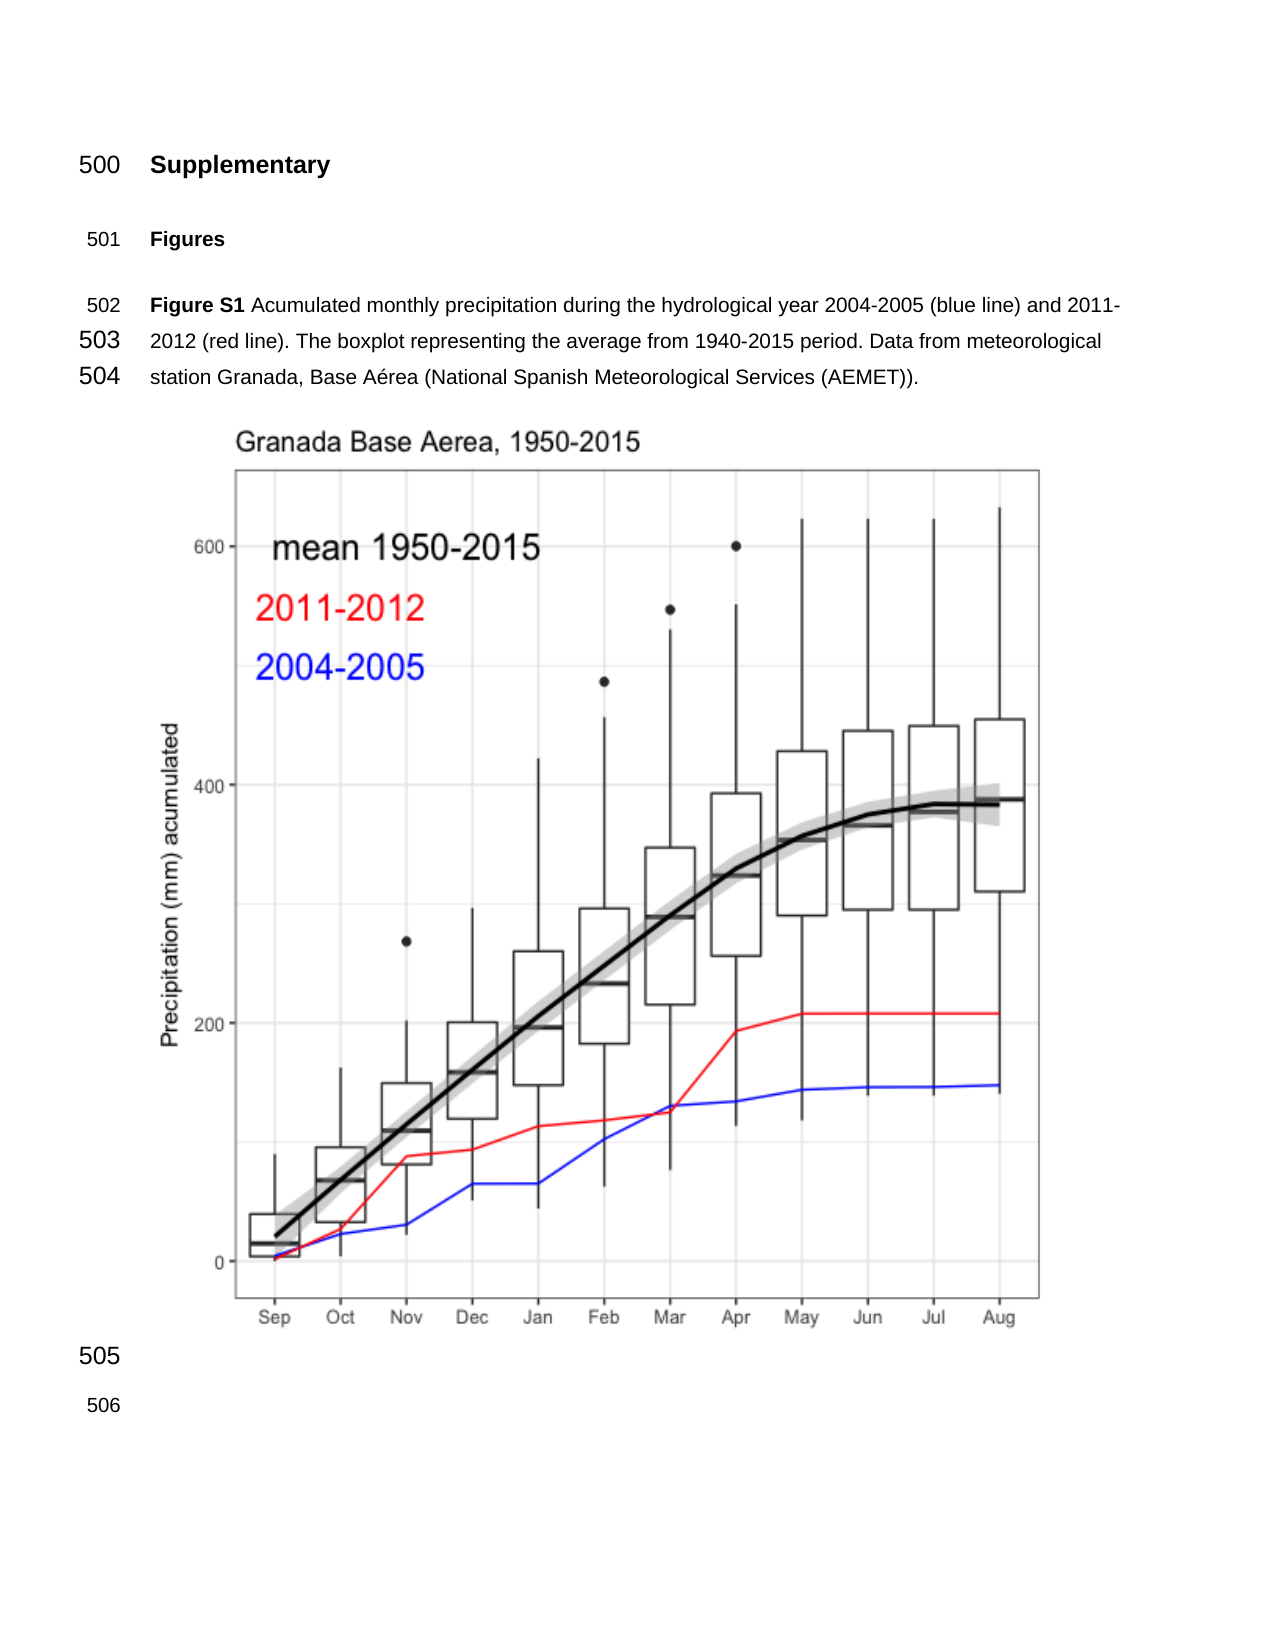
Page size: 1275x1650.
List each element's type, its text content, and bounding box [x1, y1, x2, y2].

picture [150, 419, 1050, 1365]
subtitle Supplementary [150, 150, 1125, 179]
text Figure S1 Acumulated monthly precipitation during the hydrological year 2004-2005 (blue line) and 2011-2012 (red line). The boxplot representing the average from 1940-2015 period. Data from meteorological station Granada, Base Aérea (National Spanish Meteorological Services (AEMET)). [150, 293, 1125, 389]
subtitle Figures [150, 226, 1125, 250]
